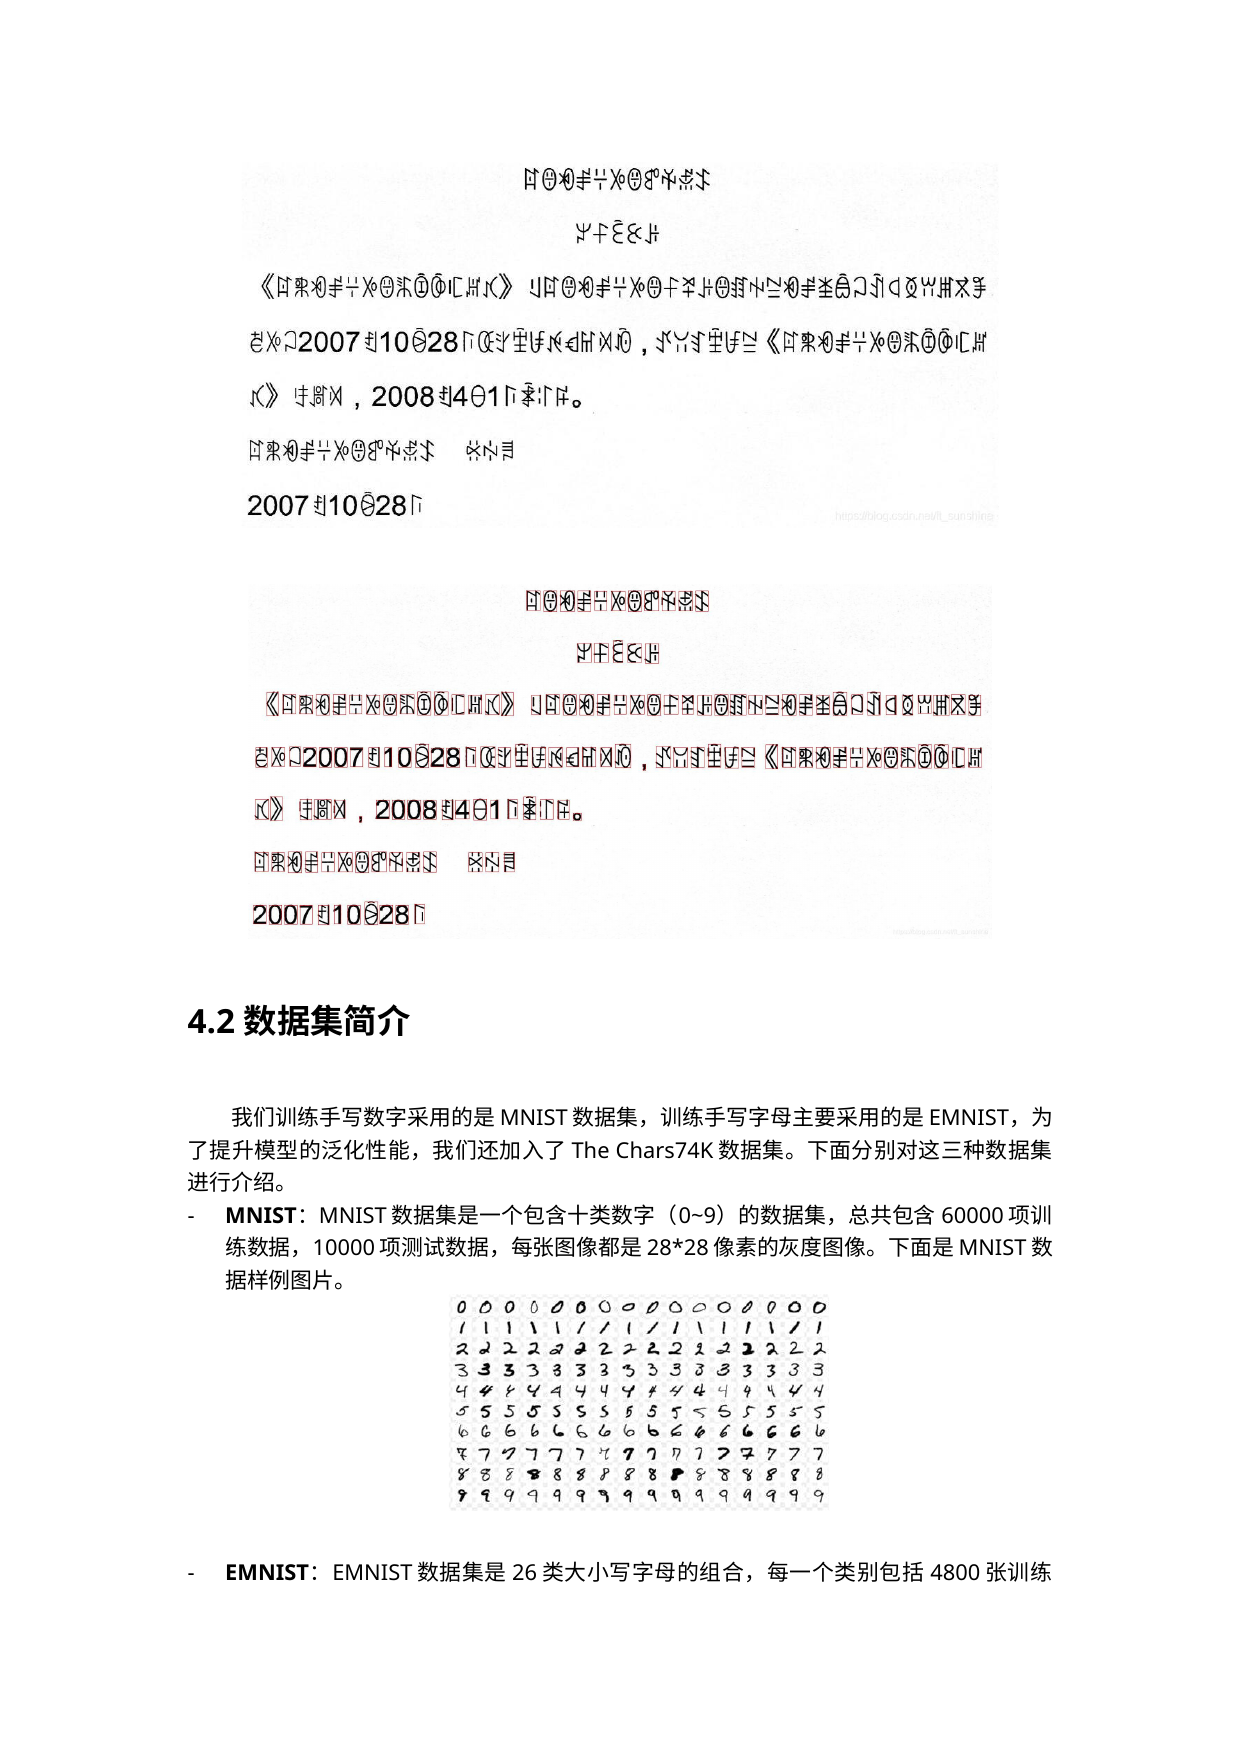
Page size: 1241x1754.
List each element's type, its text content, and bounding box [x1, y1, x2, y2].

text 我们训练手写数字采用的是MNIST数据集，训练手写字母主要采用的是EMNIST，为了提升模型的泛化性能，我们还加入了The Chars74K数据集。下面分别对这三种数据集进行介绍。 [187, 1100, 1053, 1197]
picture [241, 162, 999, 528]
picture [448, 1294, 830, 1511]
subtitle 4.2 数据集简介 [187, 987, 1053, 1052]
list MNIST：MNIST数据集是一个包含十类数字（0~9）的数据集，总共包含60000项训练数据，10000项测试数据，每张图像都是28*28像素的灰度图像。下面是MNIST数据样例图片。 [187, 1197, 1053, 1295]
picture [248, 584, 992, 939]
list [187, 1555, 1053, 1587]
